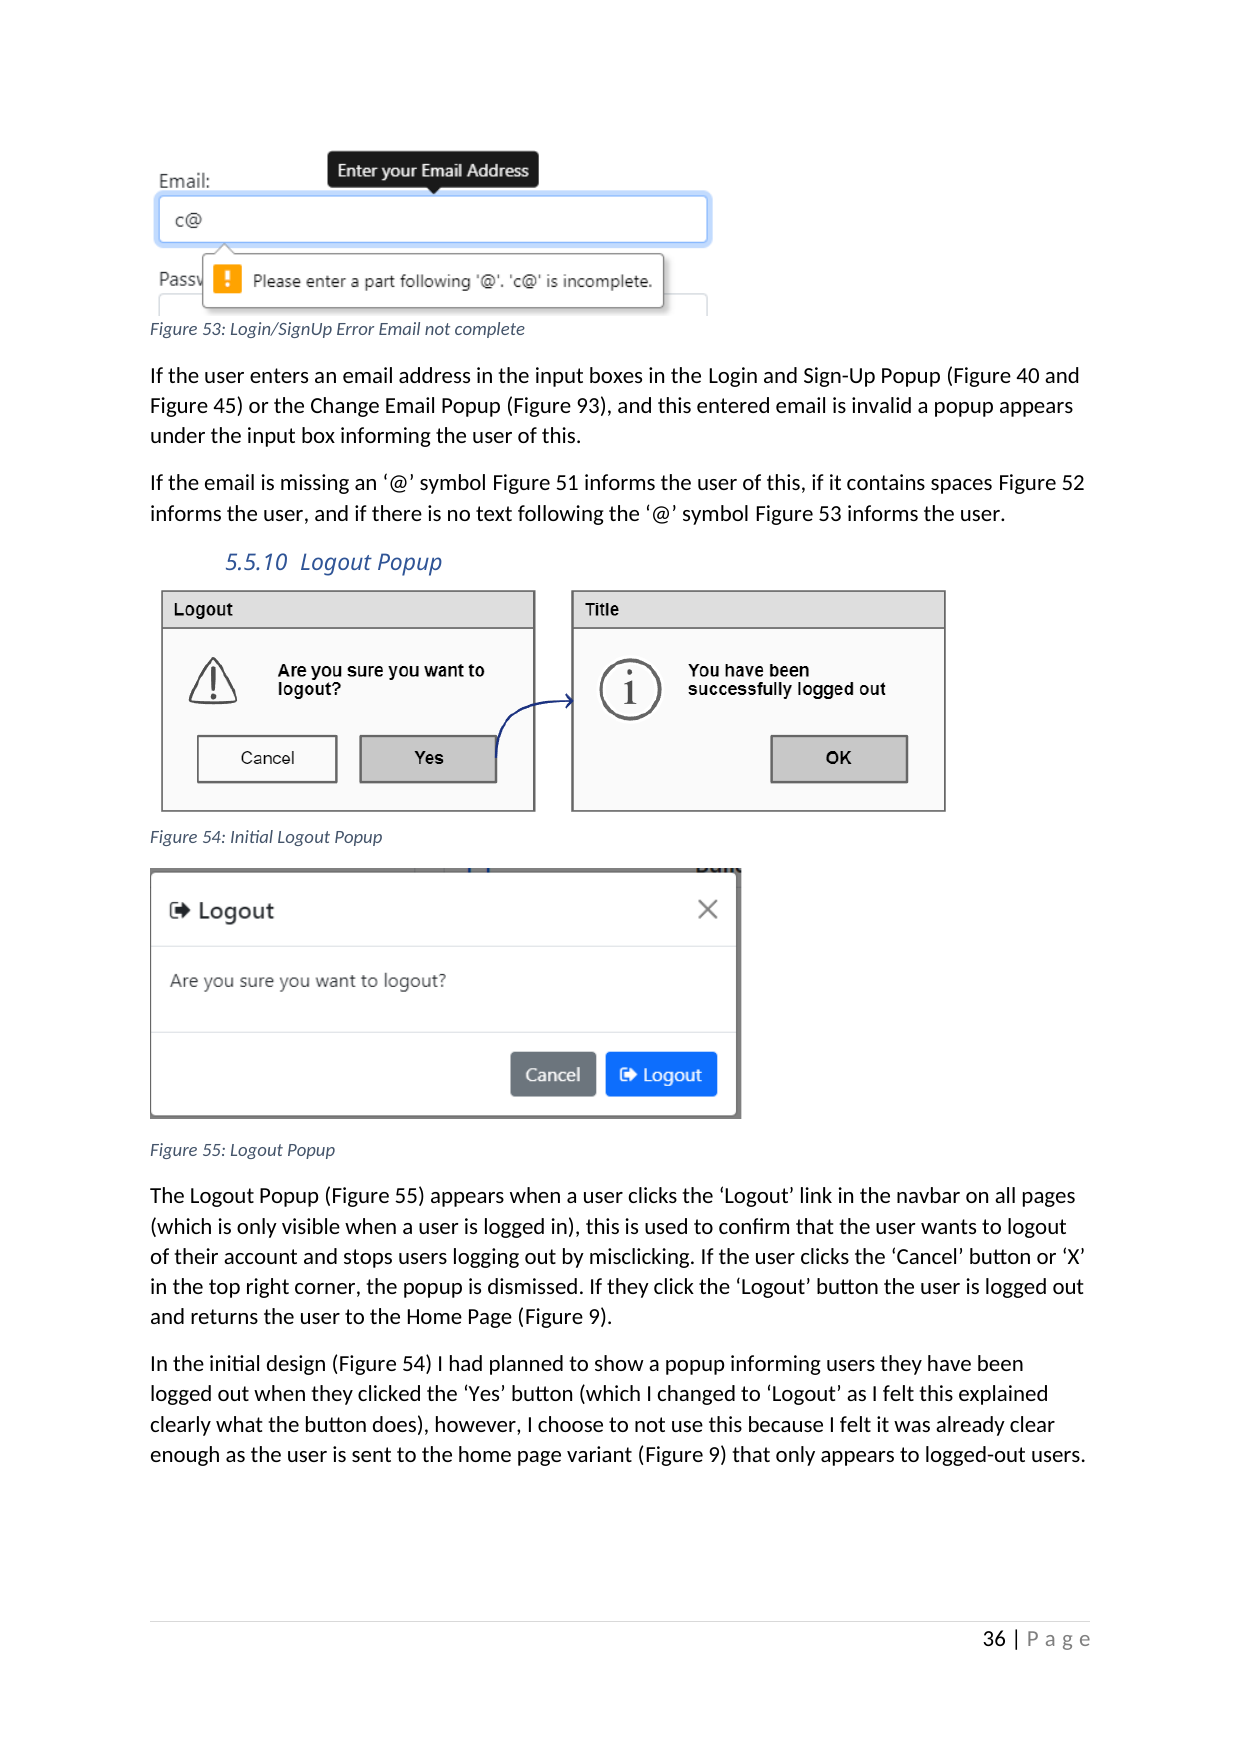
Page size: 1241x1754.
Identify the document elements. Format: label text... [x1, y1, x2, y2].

picture [150, 579, 958, 823]
picture [150, 150, 719, 316]
text The Logout Popup (Figure 55) appears when a user clicks the ‘Logout’ link in the navbar on all pages (which is only visible when a user is logged in), this is used to confirm that the user wants to logout of their account and stops users logging out by misclicking. If the user clicks the ‘Cancel’ button or ‘X’ in the top right corner, the popup is dismissed. If they click the ‘Logout’ button the user is logged out and returns the user to the Home Page (Figure 9). [150, 1182, 1090, 1330]
text Figure 53: Login/SignUp Error Email not complete [150, 317, 1090, 340]
text If the email is missing an ‘@’ symbol Figure 51 informs the user of this, if it contains spaces Figure 52 informs the user, and if there is no text following the ‘@’ symbol Figure 53 informs the user. [150, 468, 1090, 527]
text Figure 54: Initial Logout Popup [150, 825, 1090, 848]
picture [150, 868, 742, 1119]
text In the initial design (Figure 54) I had planned to show a popup informing users they have been logged out when they clicked the ‘Yes’ button (which I changed to ‘Logout’ as I felt this explained clearly what the button does), however, I choose to not use this because I felt it was already clear enough as the user is sent to the home page variant (Figure 9) that only appears to logged-out users. [150, 1349, 1090, 1468]
subtitle Logout Popup [225, 546, 1090, 577]
text If the user enters an email address in the input boxes in the Login and Sign-Up Popup (Figure 40 and Figure 45) or the Change Email Popup (Figure 93), and this entered email is invalid a popup appears under the input box informing the user of this. [150, 361, 1090, 449]
text Figure 55: Logout Popup [150, 1138, 1090, 1161]
